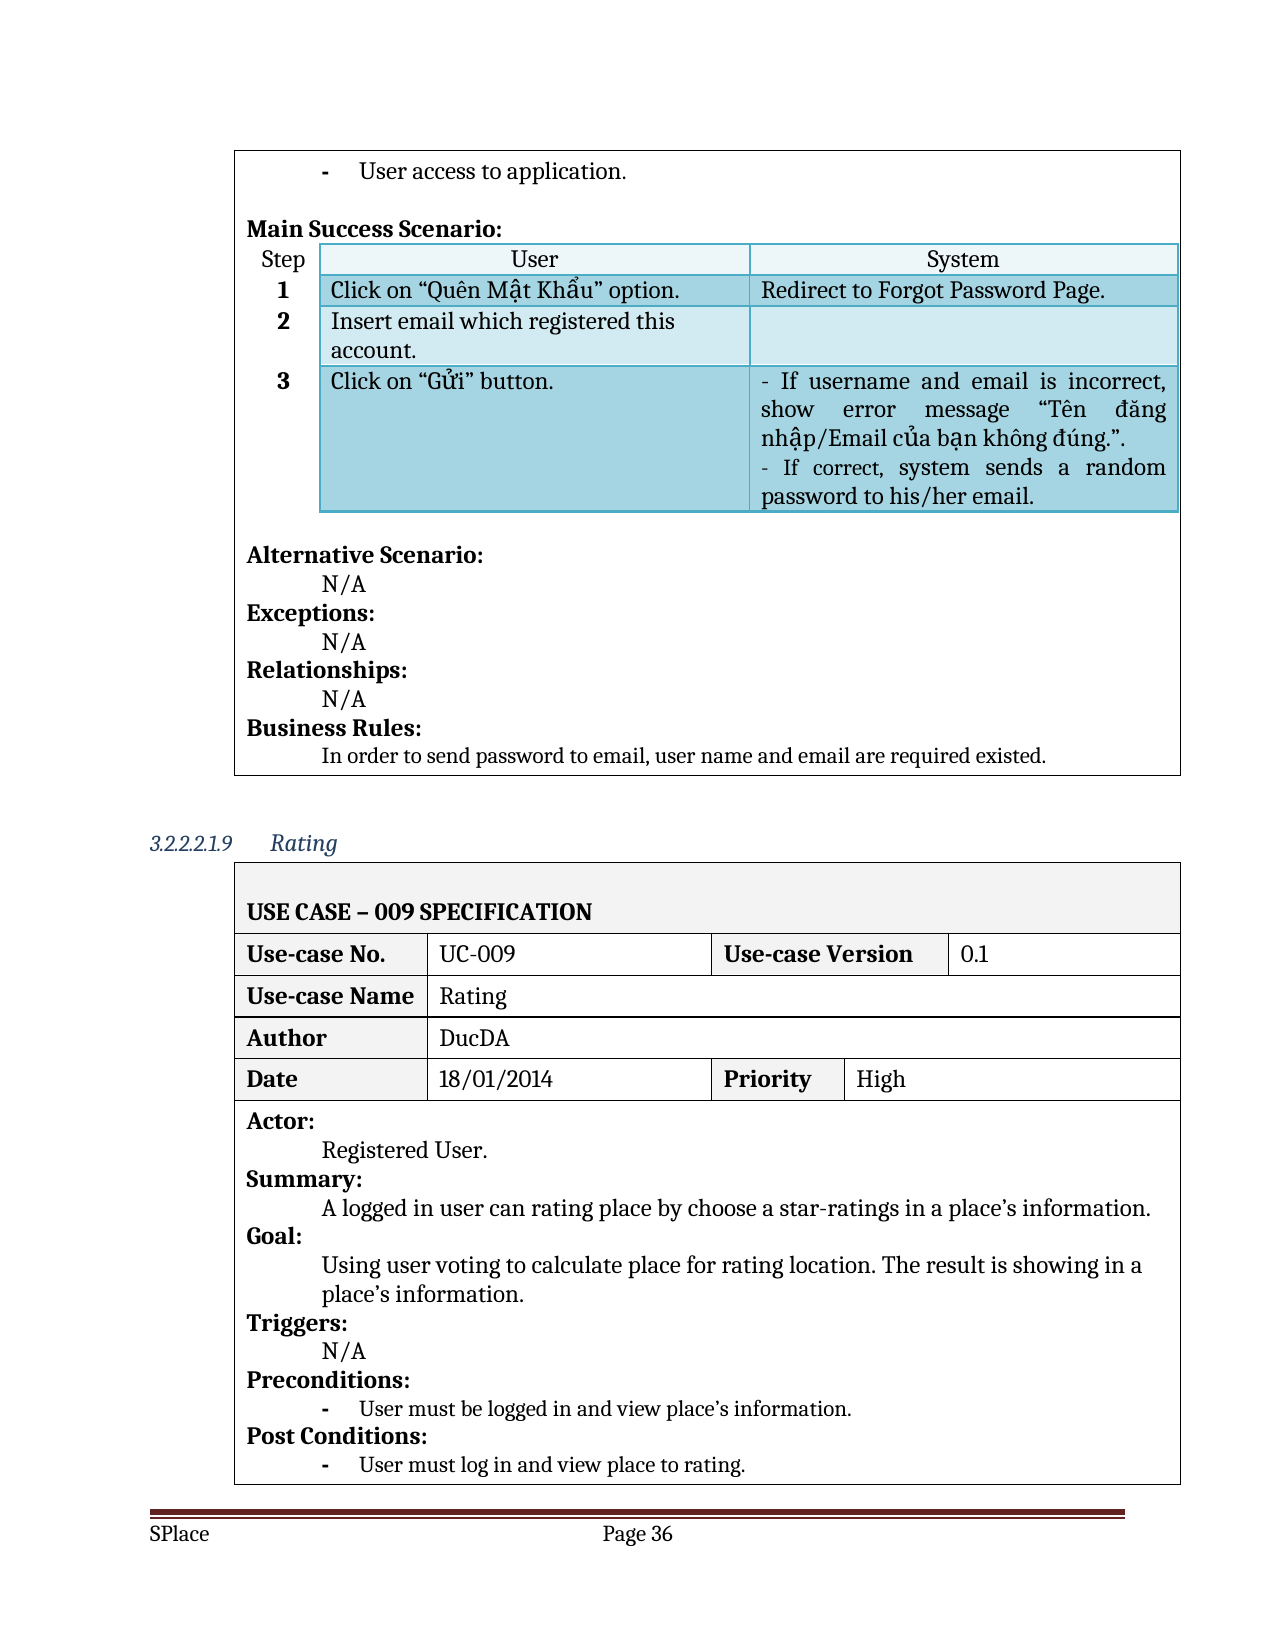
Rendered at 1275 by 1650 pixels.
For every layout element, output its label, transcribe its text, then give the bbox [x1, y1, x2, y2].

table_cell Date [235, 1059, 427, 1100]
table_cell Priority [712, 1059, 844, 1100]
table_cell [235, 1101, 1180, 1484]
table_cell Use-case Name [235, 976, 427, 1016]
table_cell 18/01/2014 [428, 1059, 711, 1100]
table_cell UC-009 [428, 934, 711, 974]
table_cell Rating [428, 976, 1180, 1016]
table_cell Author [235, 1018, 427, 1058]
table_cell High [845, 1059, 1180, 1100]
table_cell DucDA [428, 1018, 1180, 1058]
table_cell Use-case No. [235, 934, 427, 974]
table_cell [235, 151, 1180, 775]
table_cell 0.1 [949, 934, 1180, 974]
table_header USE CASE – 009 SPECIFICATION [235, 863, 1180, 933]
table_cell Use-case Version [712, 934, 948, 974]
subtitle Rating [150, 829, 1125, 858]
